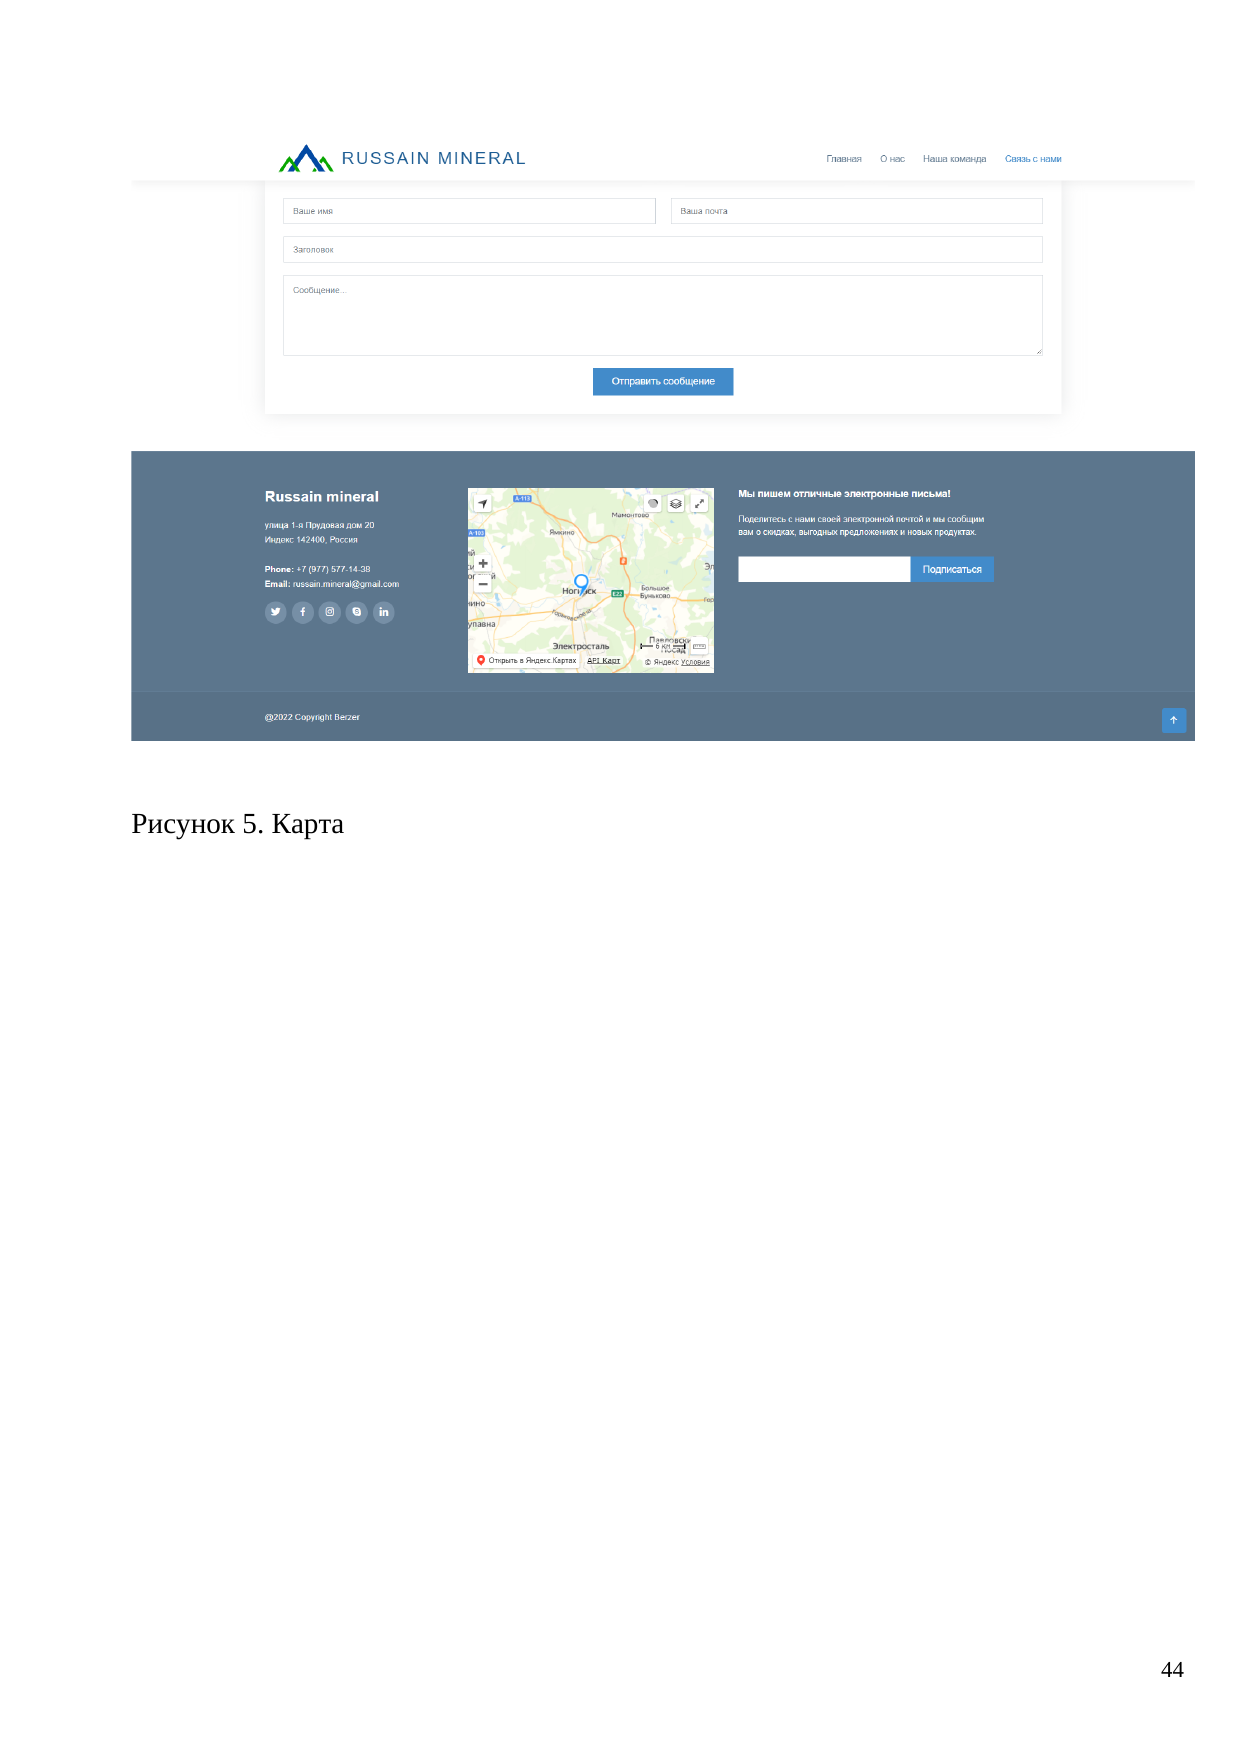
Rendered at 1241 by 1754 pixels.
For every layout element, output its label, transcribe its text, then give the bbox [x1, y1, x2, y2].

text Рисунок 5. Карта [131, 806, 1194, 840]
picture [131, 137, 1195, 741]
